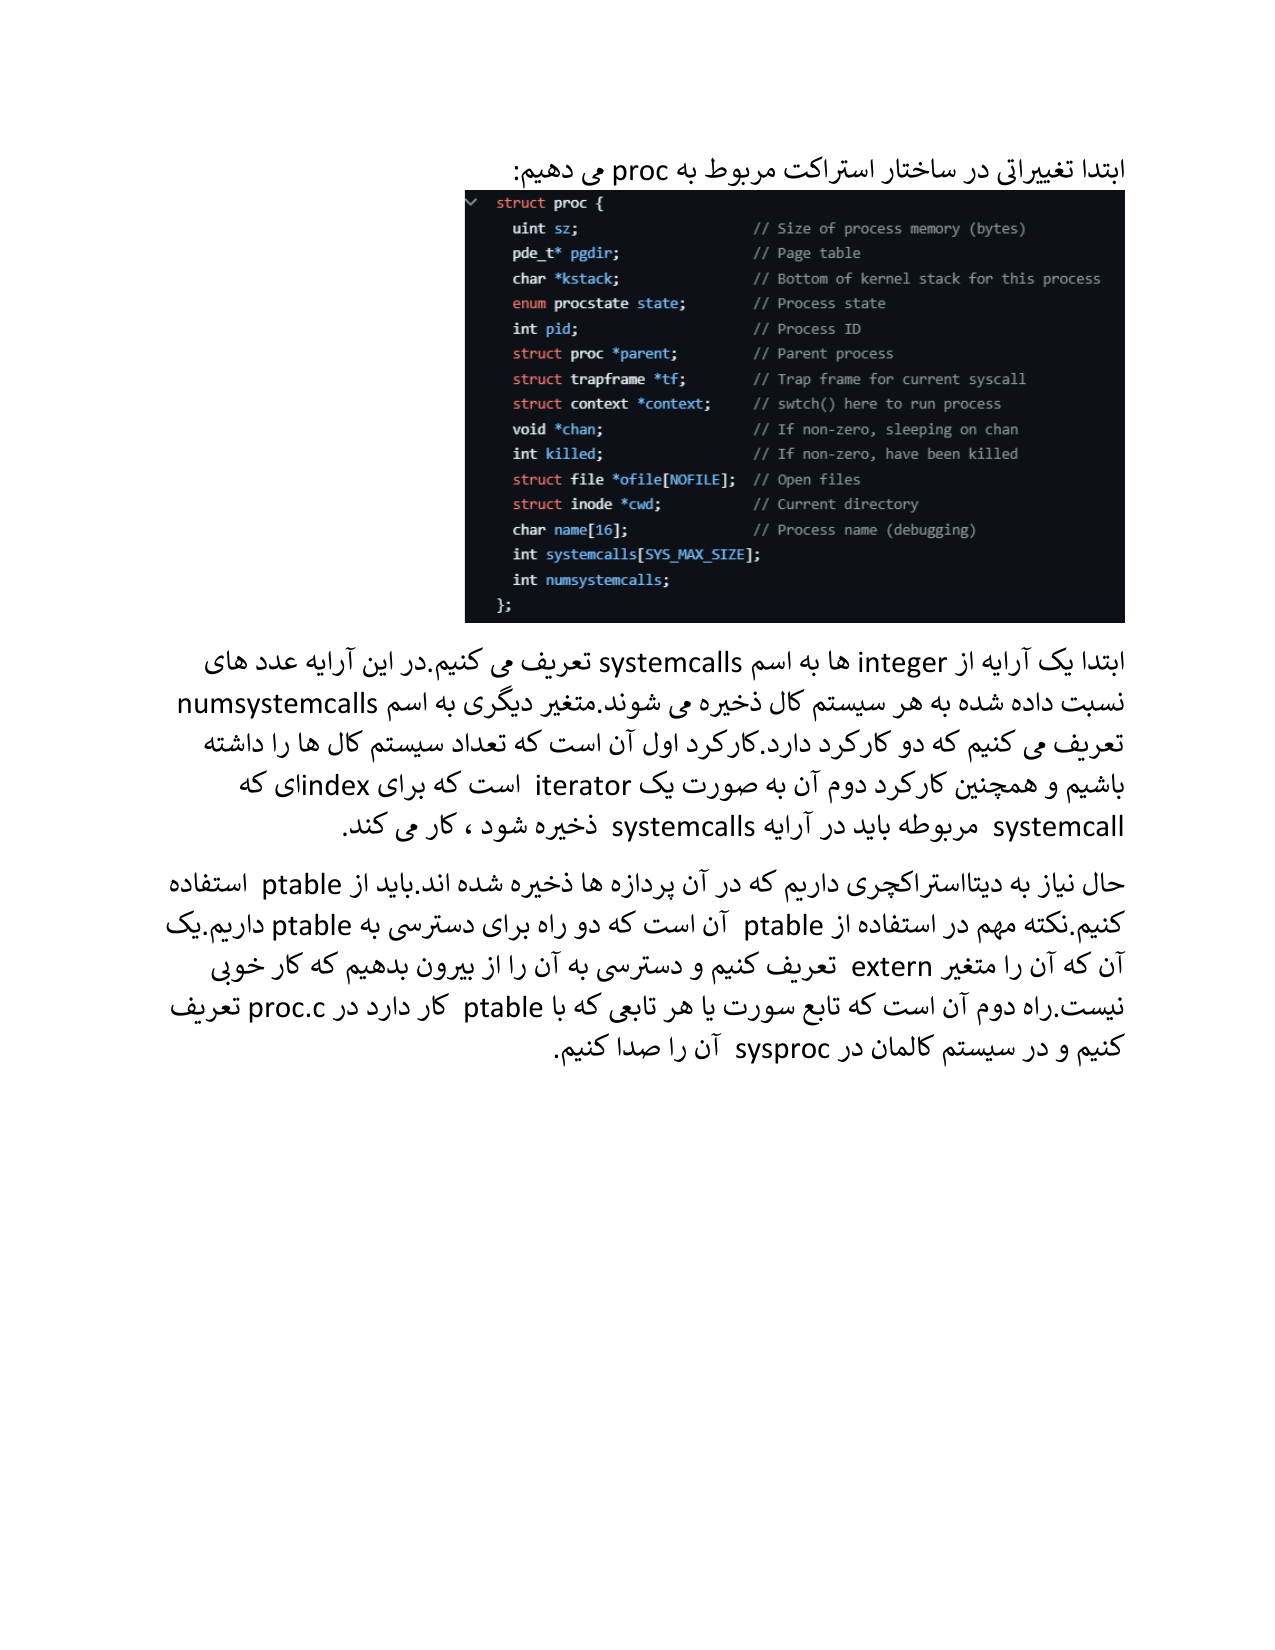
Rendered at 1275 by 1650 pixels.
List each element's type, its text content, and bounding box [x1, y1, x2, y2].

text ابتدا یک آرایه از integer ها به اسم systemcalls تعریف می کنیم.در این آرایه عدد های نسبت داده شده به هر سیستم کال ذخیره می شوند.متغیر دیگری به اسم numsystemcalls تعریف می کنیم که دو کارکرد دارد.کارکرد اول آن است که تعداد سیستم کال ها را داشته باشیم و همچنین کارکرد دوم آن به صورت یک iterator است که برای indexای که systemcall مربوطه باید در آرایه systemcalls ذخیره شود ، کار می کند. [150, 642, 1125, 844]
picture [464, 190, 1125, 623]
text حال نیاز به دیتااستراکچری داریم که در آن پردازه ها ذخیره شده اند.باید از ptable استفاده کنیم.نکته مهم در استفاده از ptable آن است که دو راه برای دسترسی به ptable داریم.یک آن که آن را متغیر extern تعریف کنیم و دسترسی به آن را از بیرون بدهیم که کار خوبی نیست.راه دوم آن است که تابع سورت یا هر تابعی که با ptable کار دارد در proc.c تعریف کنیم و در سیستم کالمان در sysproc آن را صدا کنیم. [150, 864, 1125, 1067]
